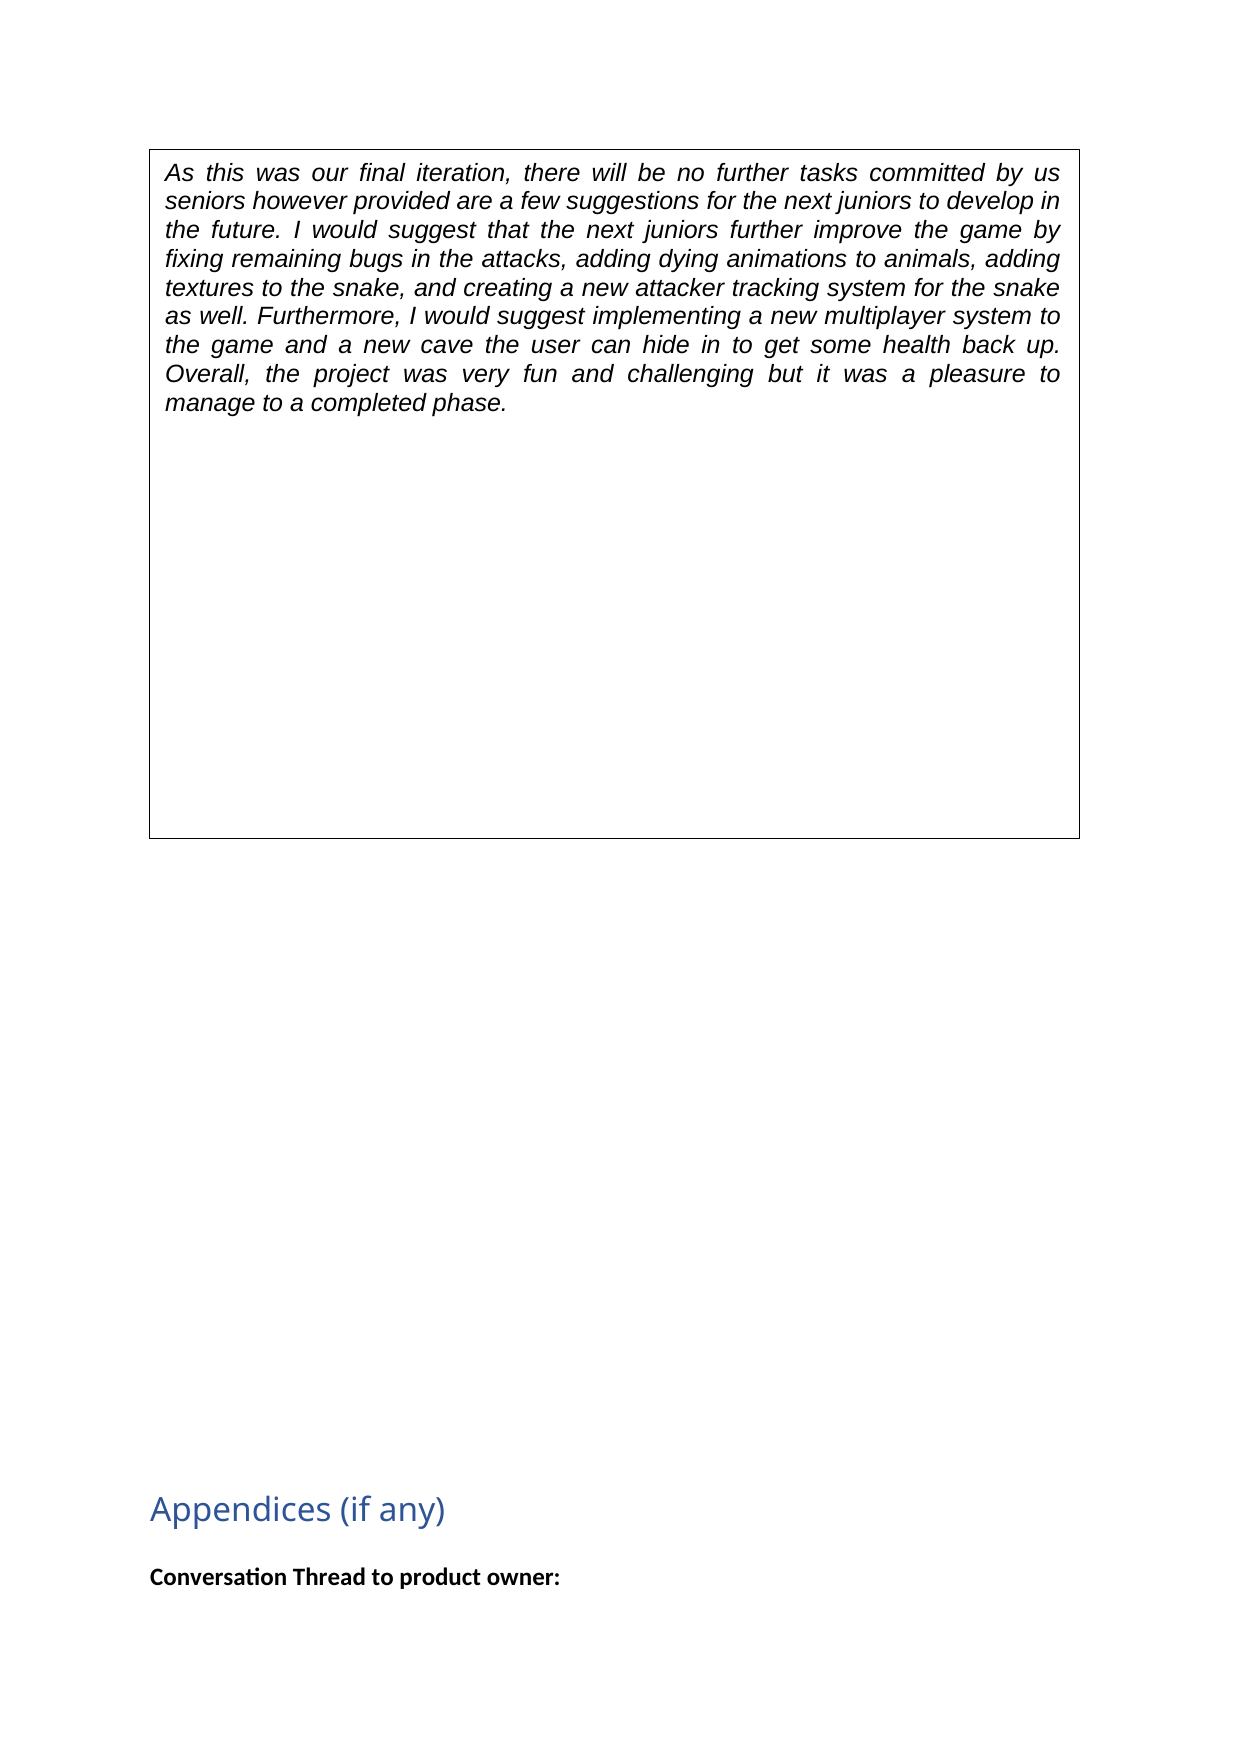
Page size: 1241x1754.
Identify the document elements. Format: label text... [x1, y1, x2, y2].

subtitle Appendices (if any) [150, 1486, 1090, 1531]
text Conversation Thread to product owner: [150, 1561, 1090, 1592]
